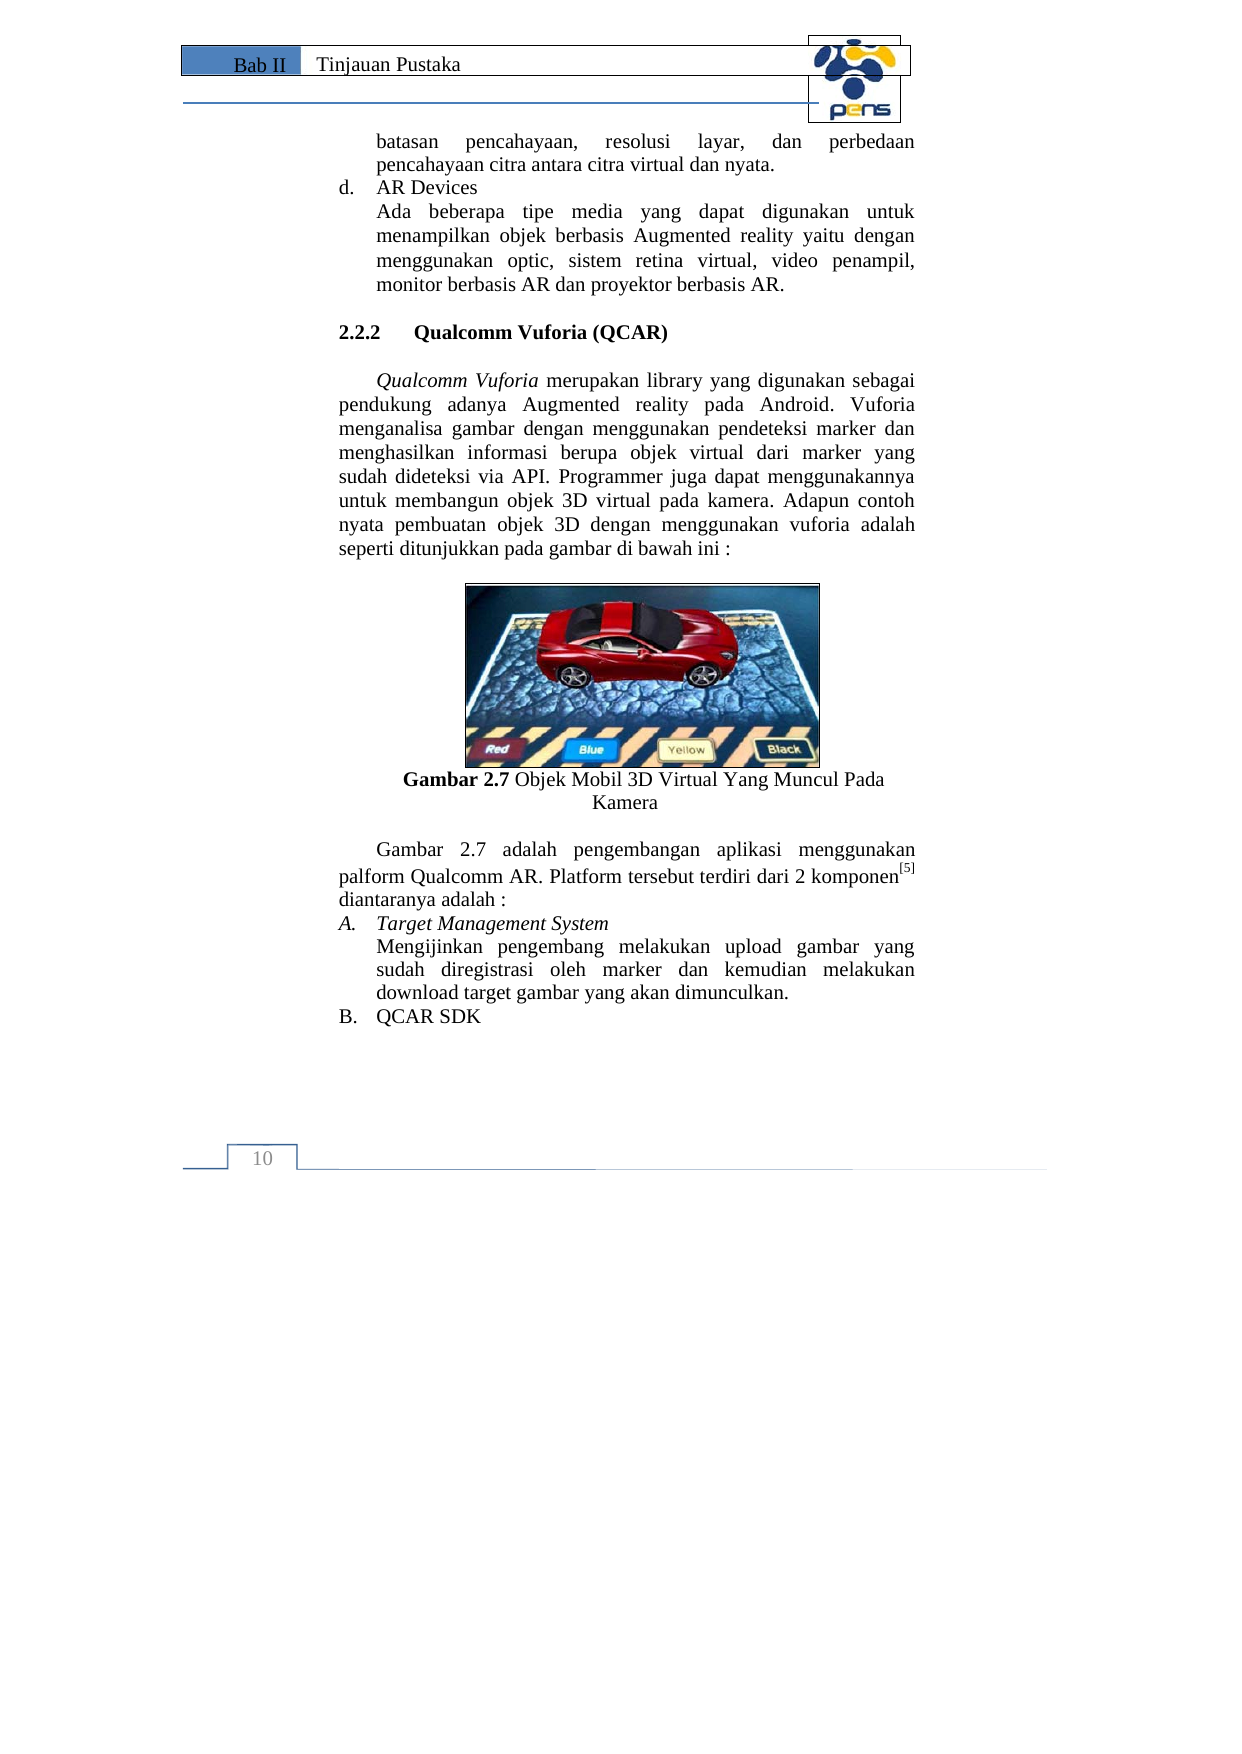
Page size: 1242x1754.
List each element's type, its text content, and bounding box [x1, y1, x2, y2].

picture [182, 46, 910, 75]
text batasan pencahayaan, resolusi layar, dan perbedaan pencahayaan citra antara citra virtual dan nyata. [376, 131, 915, 176]
text Qualcomm Vuforia merupakan library yang digunakan sebagai pendukung adanya Augmented reality pada Android. Vuforia menganalisa gambar dengan menggunakan pendeteksi marker dan menghasilkan informasi berupa objek virtual dari marker yang sudah dideteksi via API. Programmer juga dapat menggunakannya untuk membangun objek 3D virtual pada kamera. Adapun contoh nyata pembuatan objek 3D dengan menggunakan vuforia adalah seperti ditunjukkan pada gambar di bawah ini : [338, 367, 915, 560]
text Mengijinkan pengembang melakukan upload gambar yang sudah diregistrasi oleh marker dan kemudian melakukan download target gambar yang akan dimunculkan. [376, 935, 915, 1004]
picture [809, 36, 900, 45]
text Gambar 2.7 Objek Mobil 3D Virtual Yang Muncul Pada [403, 767, 1067, 791]
text 10 [252, 1146, 1067, 1170]
text Gambar 2.7 adalah pengembangan aplikasi menggunakan palform Qualcomm AR. Platform tersebut terdiri dari 2 komponen[5] diantaranya adalah : [338, 839, 915, 911]
text Bab II Tinjauan Pustaka [233, 53, 1067, 76]
text A. Target Management System [338, 911, 1067, 935]
text d. AR Devices [338, 176, 1067, 199]
text Ada beberapa tipe media yang dapat digunakan untuk menampilkan objek berbasis Augmented reality yaitu dengan menggunakan optic, sistem retina virtual, video penampil, monitor berbasis AR dan proyektor berbasis AR. [376, 199, 915, 296]
text Kamera [587, 791, 662, 814]
picture [809, 76, 900, 122]
picture [466, 584, 819, 767]
text B. QCAR SDK [338, 1004, 1067, 1027]
text 2.2.2 Qualcomm Vuforia (QCAR) [338, 320, 1067, 344]
